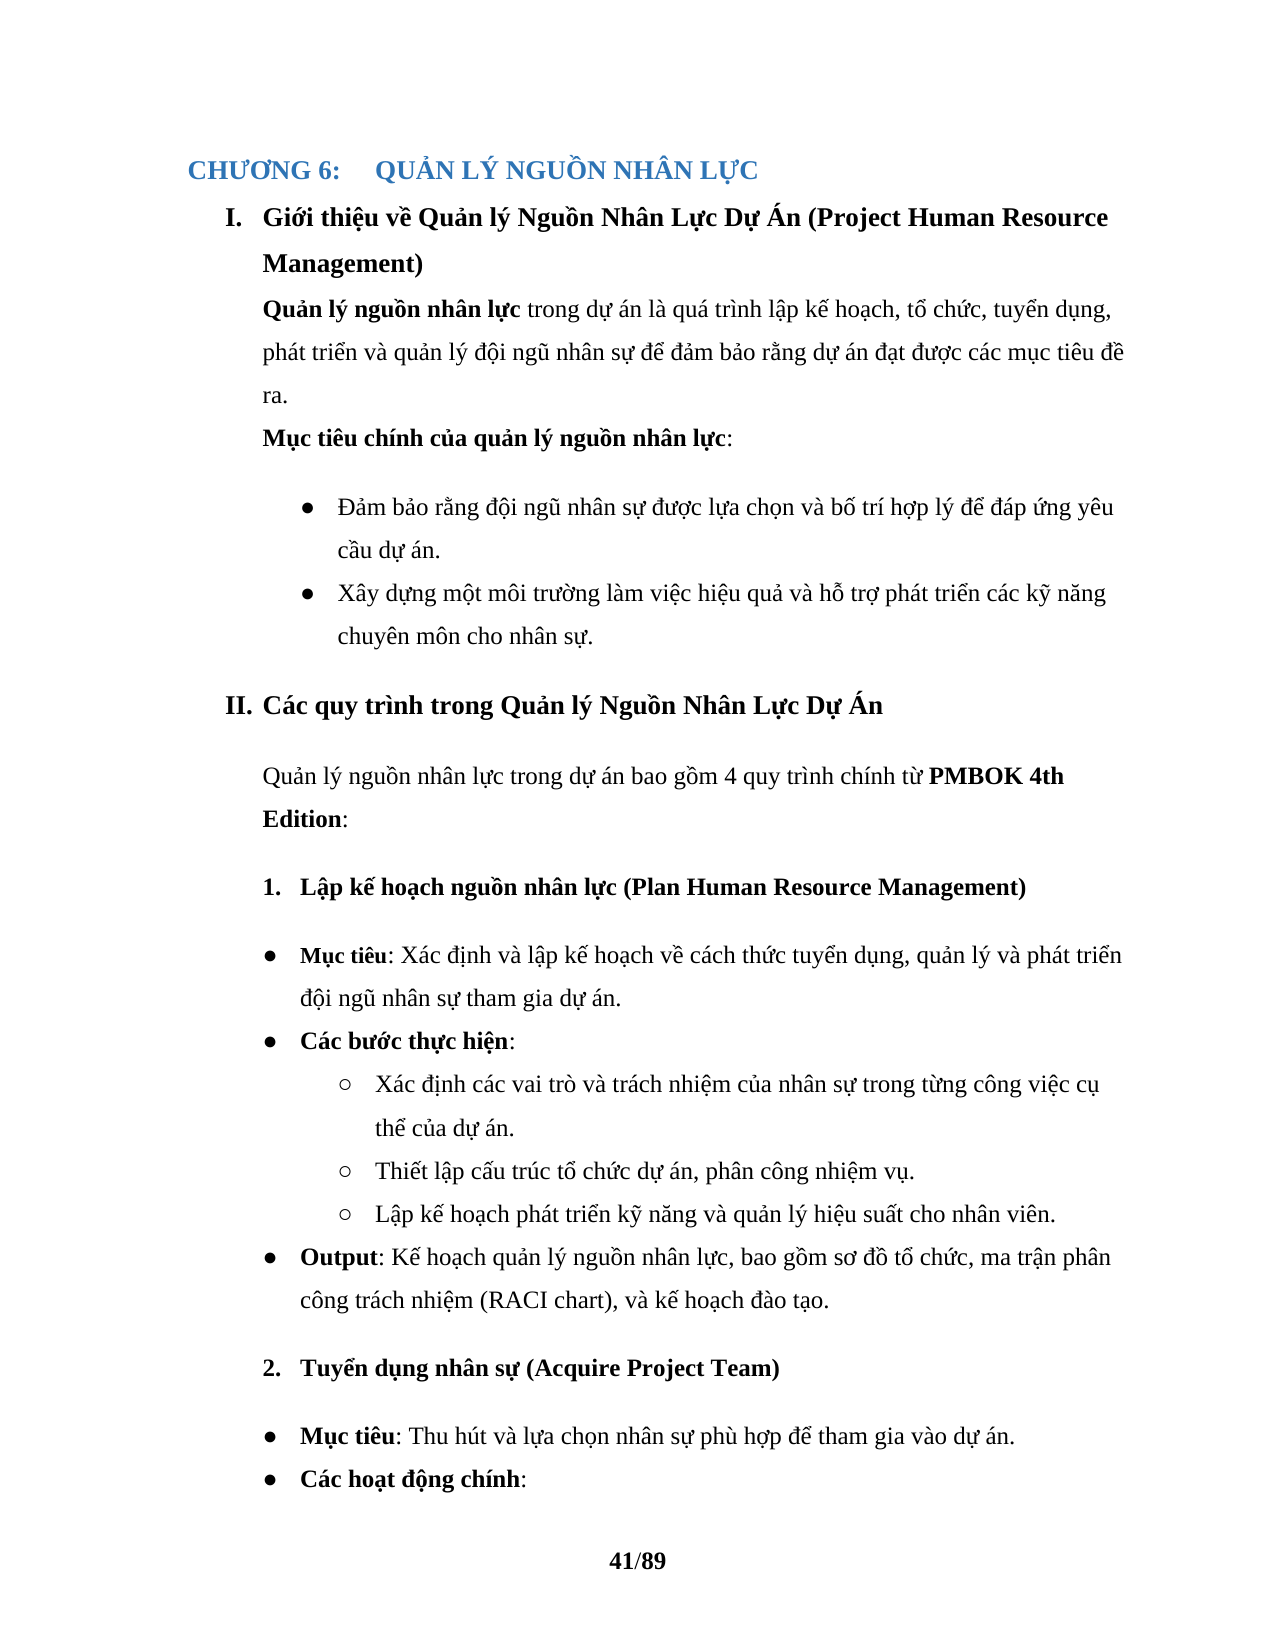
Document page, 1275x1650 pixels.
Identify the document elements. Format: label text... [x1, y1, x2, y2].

list Xác định các vai trò và trách nhiệm của nhân sự trong từng công việc cụ thể của dự án. [337, 1069, 1125, 1141]
text Quản lý nguồn nhân lực trong dự án bao gồm 4 quy trình chính từ PMBOK 4th Edition: [262, 761, 1125, 833]
subtitle Các quy trình trong Quản lý Nguồn Nhân Lực Dự Án [225, 689, 1125, 720]
list Đảm bảo rằng đội ngũ nhân sự được lựa chọn và bố trí hợp lý để đáp ứng yêu cầu dự án. [300, 492, 1125, 563]
list Các hoạt động chính: [262, 1464, 1125, 1493]
list Mục tiêu: Thu hút và lựa chọn nhân sự phù hợp để tham gia vào dự án. [262, 1421, 1125, 1450]
list Output: Kế hoạch quản lý nguồn nhân lực, bao gồm sơ đồ tổ chức, ma trận phân công trách nhiệm (RACI chart), và kế hoạch đào tạo. [262, 1242, 1125, 1314]
list Các bước thực hiện: [262, 1026, 1125, 1055]
text Mục tiêu chính của quản lý nguồn nhân lực: [262, 423, 1125, 452]
subtitle Quản lý nguồn nhân lực [187, 154, 1125, 185]
list Xây dựng một môi trường làm việc hiệu quả và hỗ trợ phát triển các kỹ năng chuyên môn cho nhân sự. [300, 578, 1125, 650]
subtitle Giới thiệu về Quản lý Nguồn Nhân Lực Dự Án (Project Human Resource Management) [225, 201, 1125, 279]
text Quản lý nguồn nhân lực trong dự án là quá trình lập kế hoạch, tổ chức, tuyển dụng, phát triển và quản lý đội ngũ nhân sự để đảm bảo rằng dự án đạt được các mục tiêu đề ra. [262, 294, 1125, 409]
list Lập kế hoạch phát triển kỹ năng và quản lý hiệu suất cho nhân viên. [337, 1199, 1125, 1228]
list Thiết lập cấu trúc tổ chức dự án, phân công nhiệm vụ. [337, 1156, 1125, 1184]
subtitle Tuyển dụng nhân sự (Acquire Project Team) [262, 1353, 1125, 1382]
list Mục tiêu: Xác định và lập kế hoạch về cách thức tuyển dụng, quản lý và phát triển đội ngũ nhân sự tham gia dự án. [262, 940, 1125, 1012]
subtitle Lập kế hoạch nguồn nhân lực (Plan Human Resource Management) [262, 872, 1125, 901]
